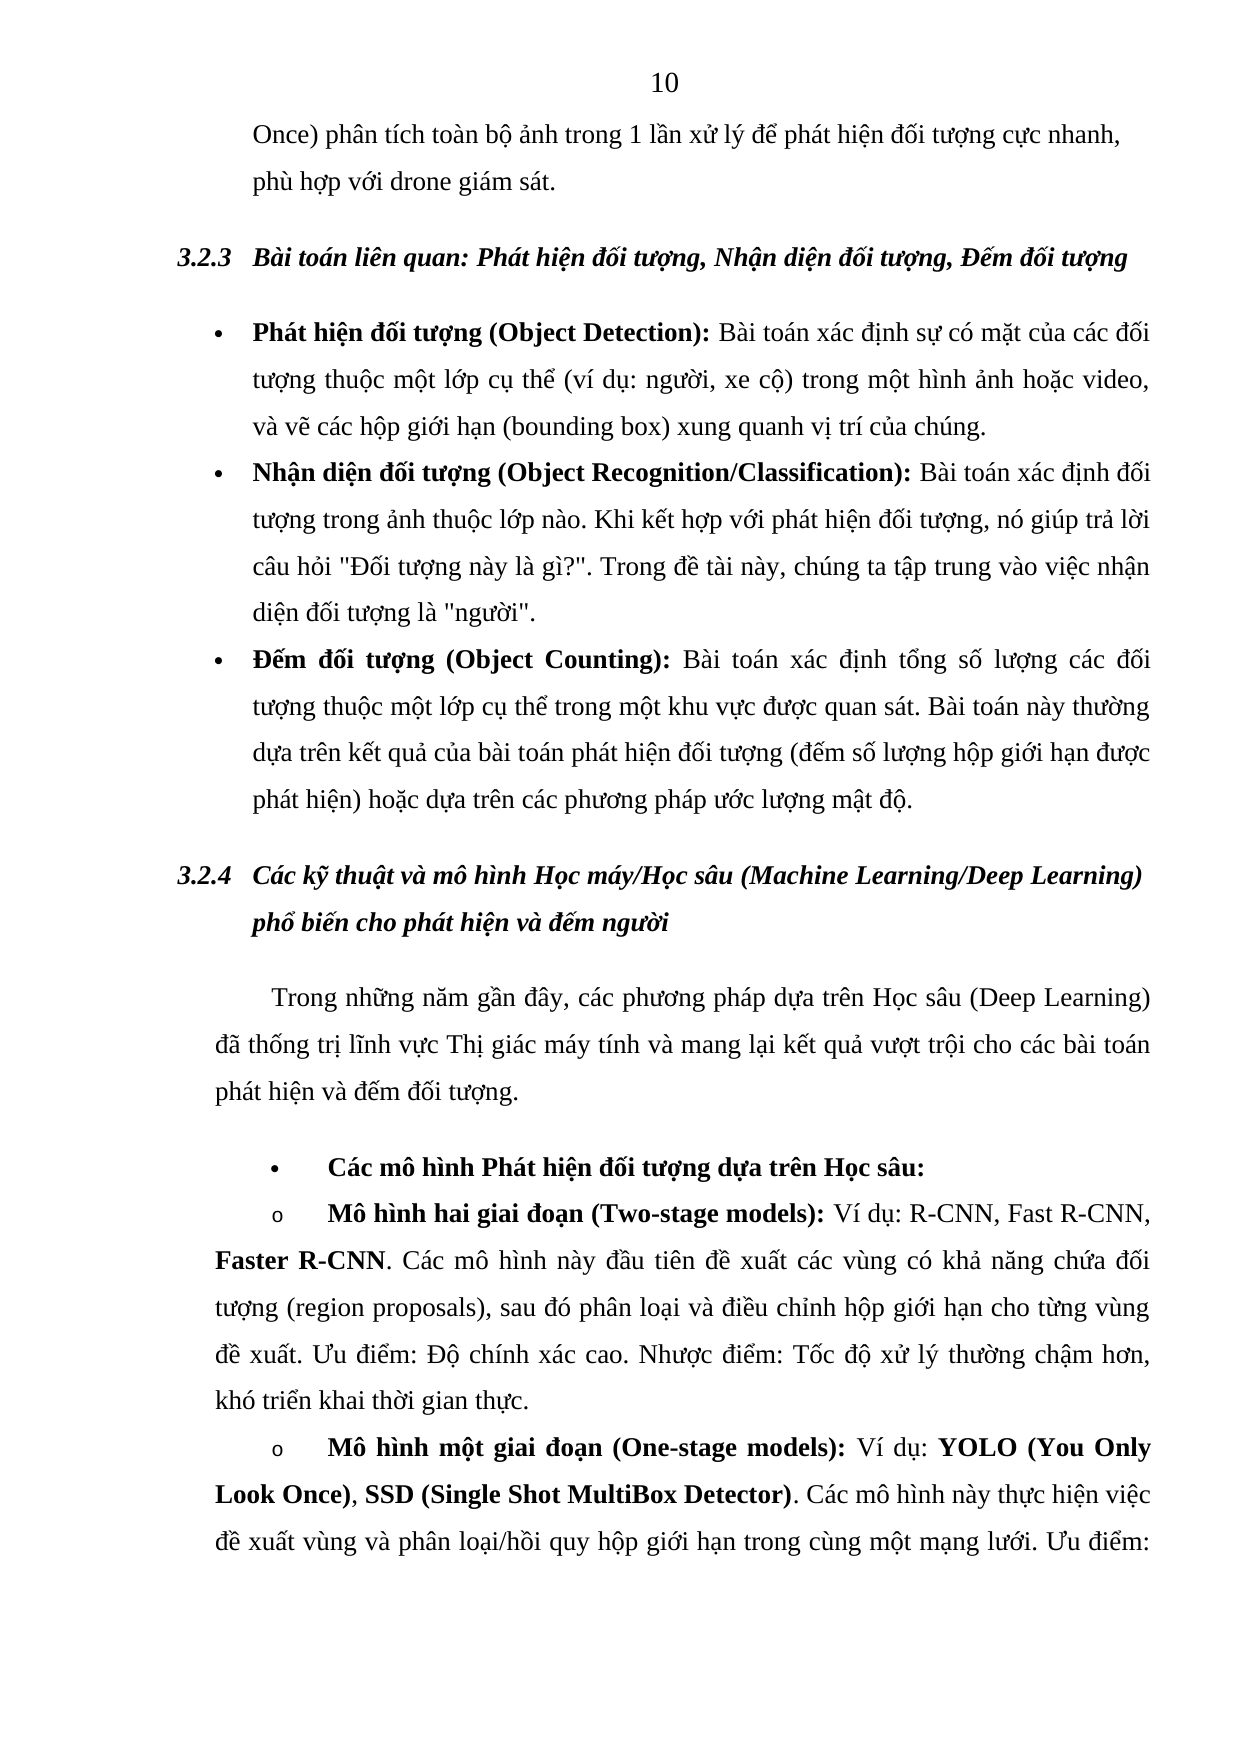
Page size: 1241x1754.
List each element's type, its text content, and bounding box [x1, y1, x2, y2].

subtitle Các kỹ thuật và mô hình Học máy/Học sâu (Machine Learning/Deep Learning) phổ biến cho phát hiện và đếm người [177, 952, 1152, 1030]
subtitle Bài toán liên quan: Phát hiện đối tượng, Nhận diện đối tượng, Đếm đối tượng [177, 334, 1152, 365]
list Đếm đối tượng (Object Counting): Bài toán xác định tổng số lượng các đối tượng thuộc một lớp cụ thể trong một khu vực được quan sát. Bài toán này thường dựa trên kết quả của bài toán phát hiện đối tượng (đếm số lượng hộp giới hạn được phát hiện) hoặc dựa trên các phương pháp ước lượng mật độ. [215, 736, 1152, 908]
list Mô hình hai giai đoạn (Two-stage models): Ví dụ: R-CNN, Fast R-CNN, Faster R-CNN. Các mô hình này đầu tiên đề xuất các vùng có khả năng chứa đối tượng (region proposals), sau đó phân loại và điều chỉnh hộp giới hạn cho từng vùng đề xuất. Ưu điểm: Độ chính xác cao. Nhược điểm: Tốc độ xử lý thường chậm hơn, khó triển khai thời gian thực. [215, 1291, 1152, 1509]
list YOLOv8: Là một mô hình tiên tiến trong nhận diện thời gian thực. YOLO (You Only Look Once) phân tích toàn bộ ảnh trong 1 lần xử lý để phát hiện đối tượng cực nhanh, phù hợp với drone giám sát. [215, 118, 1152, 289]
list Các mô hình Phát hiện đối tượng dựa trên Học sâu: [215, 1244, 1152, 1275]
list Phát hiện đối tượng (Object Detection): Bài toán xác định sự có mặt của các đối tượng thuộc một lớp cụ thể (ví dụ: người, xe cộ) trong một hình ảnh hoặc video, và vẽ các hộp giới hạn (bounding box) xung quanh vị trí của chúng. [215, 410, 1152, 534]
text Trong những năm gần đây, các phương pháp dựa trên Học sâu (Deep Learning) đã thống trị lĩnh vực Thị giác máy tính và mang lại kết quả vượt trội cho các bài toán phát hiện và đếm đối tượng. [215, 1075, 1152, 1199]
list Nhận diện đối tượng (Object Recognition/Classification): Bài toán xác định đối tượng trong ảnh thuộc lớp nào. Khi kết hợp với phát hiện đối tượng, nó giúp trả lời câu hỏi "Đối tượng này là gì?". Trong đề tài này, chúng ta tập trung vào việc nhận diện đối tượng là "người". [215, 550, 1152, 721]
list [215, 1524, 1152, 1603]
